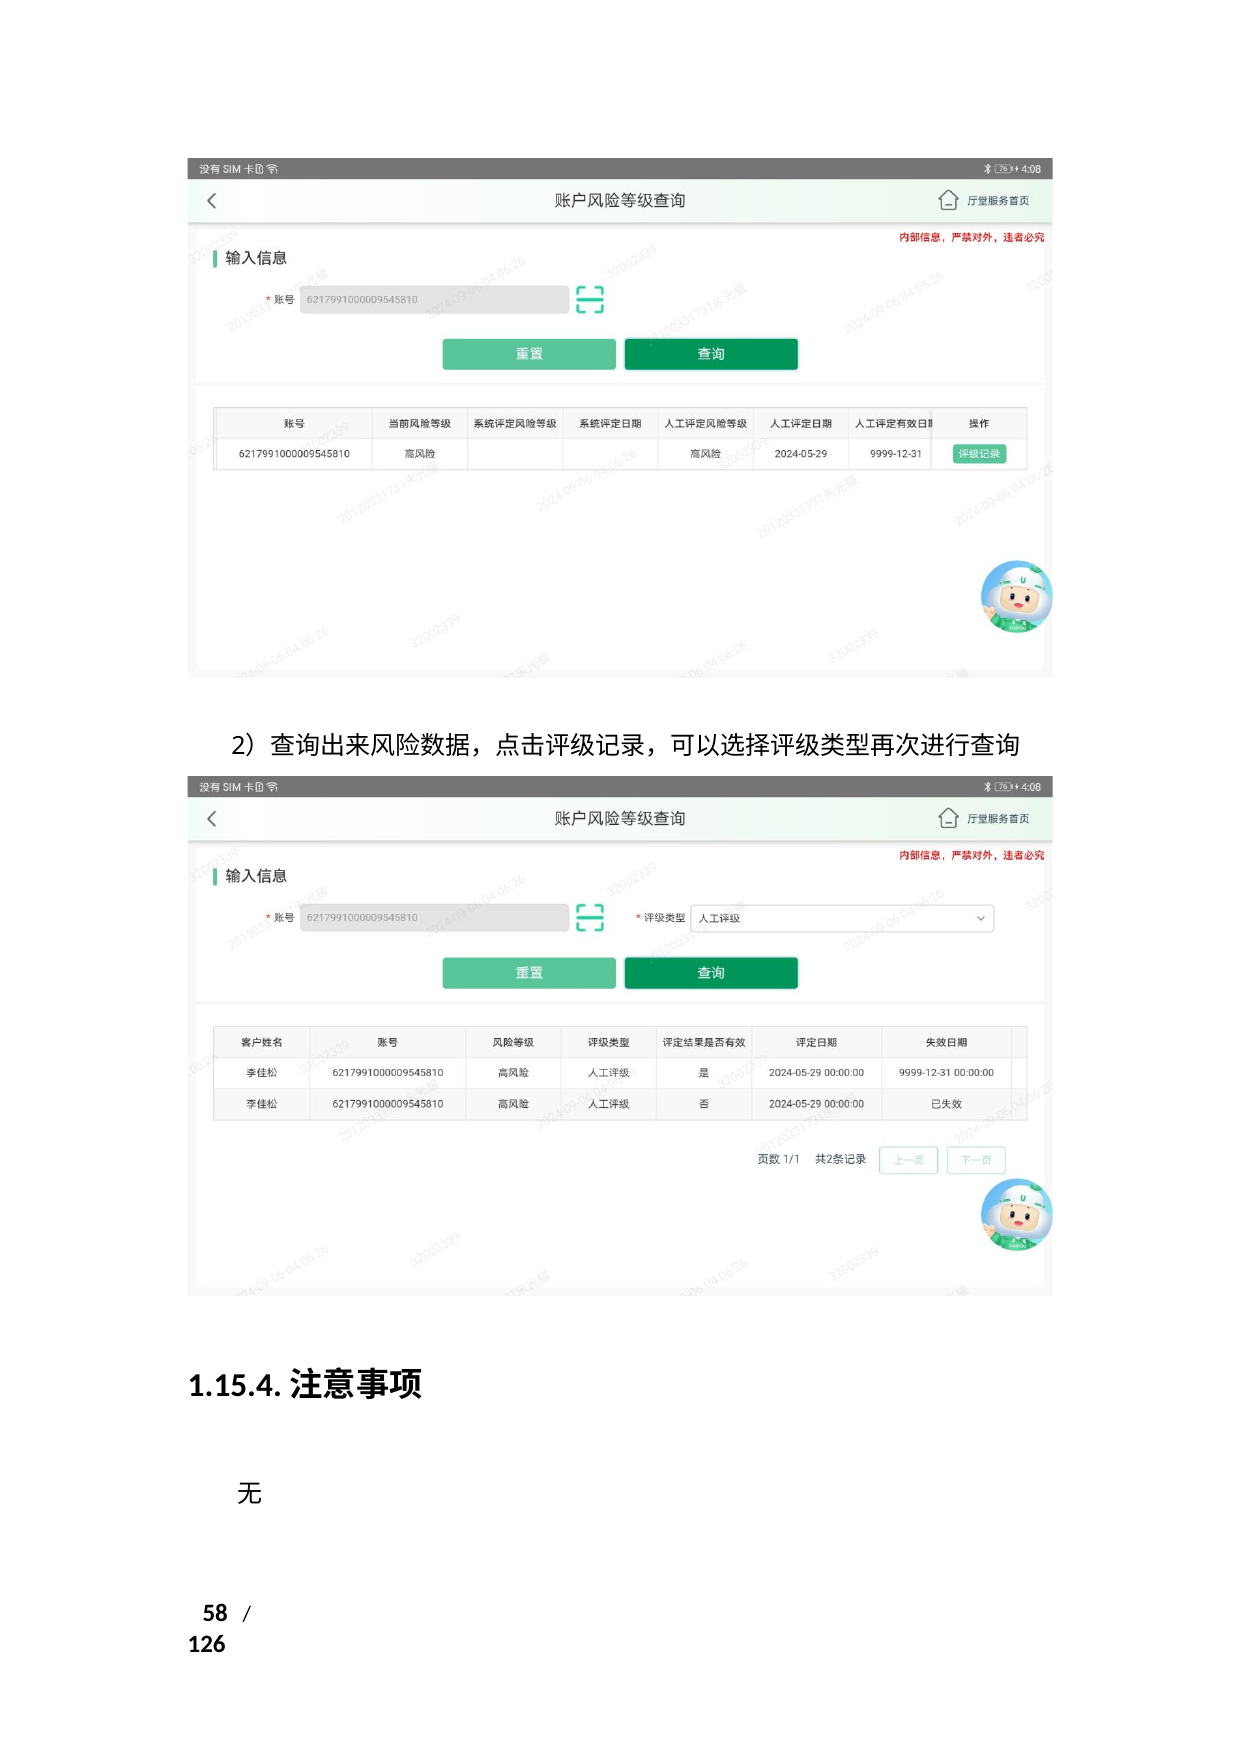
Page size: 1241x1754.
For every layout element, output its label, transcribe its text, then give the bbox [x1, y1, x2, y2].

picture [187, 776, 1053, 1296]
picture [187, 158, 1053, 678]
list 查询出来风险数据，点击评级记录，可以选择评级类型再次进行查询 [187, 711, 1053, 776]
subtitle 注意事项 [187, 1349, 1053, 1414]
text 无 [187, 1459, 1053, 1524]
